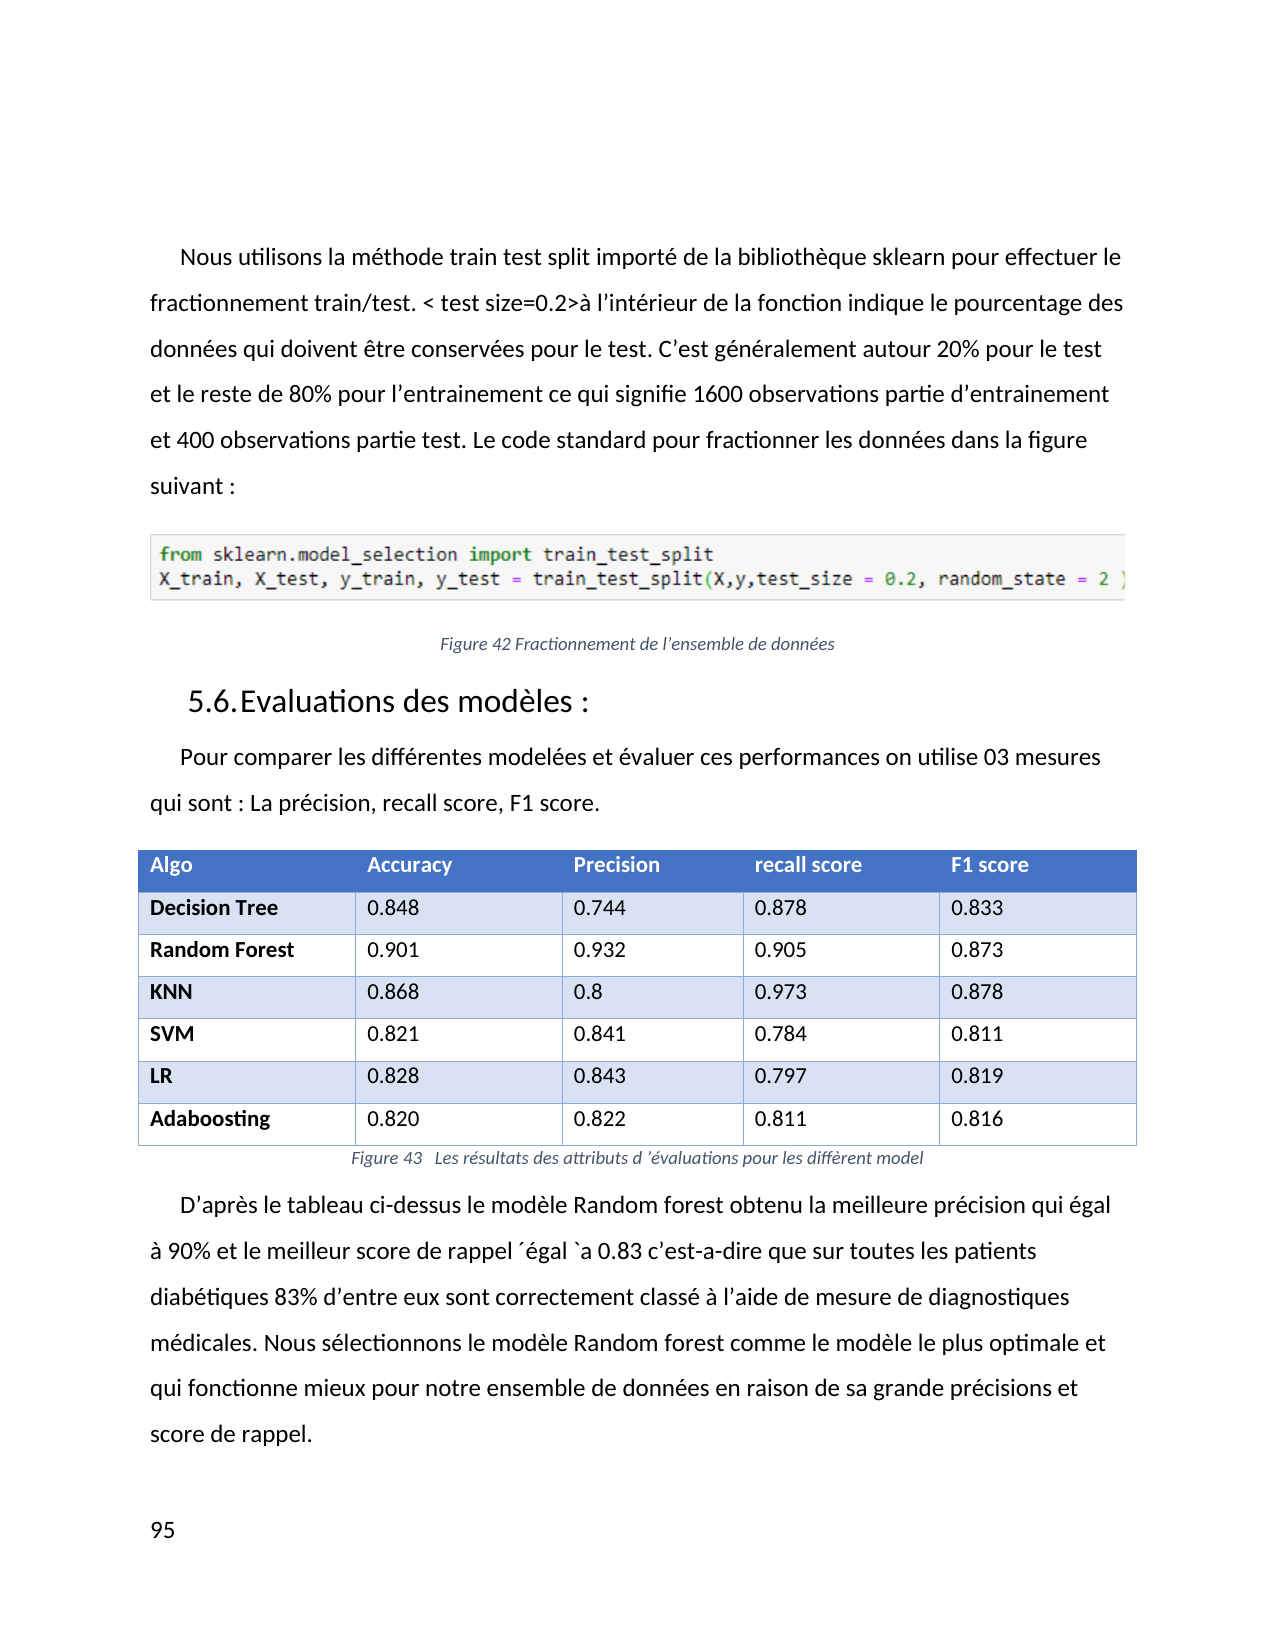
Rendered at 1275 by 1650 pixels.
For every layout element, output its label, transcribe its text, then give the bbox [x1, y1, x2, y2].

table_cell 0.797 [744, 1062, 939, 1103]
table_cell 0.843 [563, 1062, 743, 1103]
table_cell 0.821 [356, 1019, 562, 1061]
table_cell 0.841 [563, 1019, 743, 1061]
table_header recall score [744, 851, 939, 892]
table_cell 0.878 [744, 893, 939, 934]
table_header Accuracy [356, 851, 562, 892]
table_cell 0.744 [563, 893, 743, 934]
table_cell 0.868 [356, 977, 562, 1018]
text Pour comparer les différentes modelées et évaluer ces performances on utilise 03 mesures qui sont : La précision, recall score, F1 score. [150, 741, 1125, 818]
table_cell 0.833 [940, 893, 1136, 934]
table_cell 0.811 [744, 1104, 939, 1145]
table_cell 0.8 [563, 977, 743, 1018]
table_cell KNN [139, 977, 355, 1018]
table_cell 0.873 [940, 935, 1136, 976]
table_header Algo [139, 851, 355, 892]
table_cell Adaboosting [139, 1104, 355, 1145]
table_cell 0.784 [744, 1019, 939, 1061]
table_cell LR [139, 1062, 355, 1103]
table_cell 0.811 [940, 1019, 1136, 1061]
table_header F1 score [940, 851, 1136, 892]
table_cell 0.973 [744, 977, 939, 1018]
table_cell 0.816 [940, 1104, 1136, 1145]
table_cell 0.822 [563, 1104, 743, 1145]
text Figure 42 Fractionnement de l’ensemble de données [150, 632, 1125, 655]
table_cell 0.820 [356, 1104, 562, 1145]
text Figure 43 Les résultats des attributs d ’évaluations pour les diffèrent model [150, 1146, 1125, 1169]
table_cell 0.819 [940, 1062, 1136, 1103]
table_cell Random Forest [139, 935, 355, 976]
picture [150, 532, 1125, 601]
text D’après le tableau ci-dessus le modèle Random forest obtenu la meilleure précision qui égal à 90% et le meilleur score de rappel ´égal `a 0.83 c’est-a-dire que sur toutes les patients diabétiques 83% d’entre eux sont correctement classé à l’aide de mesure de diagnostiques médicales. Nous sélectionnons le modèle Random forest comme le modèle le plus optimale et qui fonctionne mieux pour notre ensemble de données en raison de sa grande précisions et score de rappel. [150, 1190, 1125, 1449]
text Nous utilisons la méthode train test split importé de la bibliothèque sklearn pour effectuer le fractionnement train/test. < test size=0.2>à l’intérieur de la fonction indique le pourcentage des données qui doivent être conservées pour le test. C’est généralement autour 20% pour le test et le reste de 80% pour l’entrainement ce qui signifie 1600 observations partie d’entrainement et 400 observations partie test. Le code standard pour fractionner les données dans la figure suivant : [150, 150, 1125, 501]
table_cell 0.905 [744, 935, 939, 976]
table_cell 0.878 [940, 977, 1136, 1018]
table_cell 0.848 [356, 893, 562, 934]
table_cell 0.932 [563, 935, 743, 976]
table_cell Decision Tree [139, 893, 355, 934]
table_cell SVM [139, 1019, 355, 1061]
table_cell 0.828 [356, 1062, 562, 1103]
table_header Precision [563, 851, 743, 892]
table_cell 0.901 [356, 935, 562, 976]
subtitle Evaluations des modèles : [187, 680, 1125, 721]
